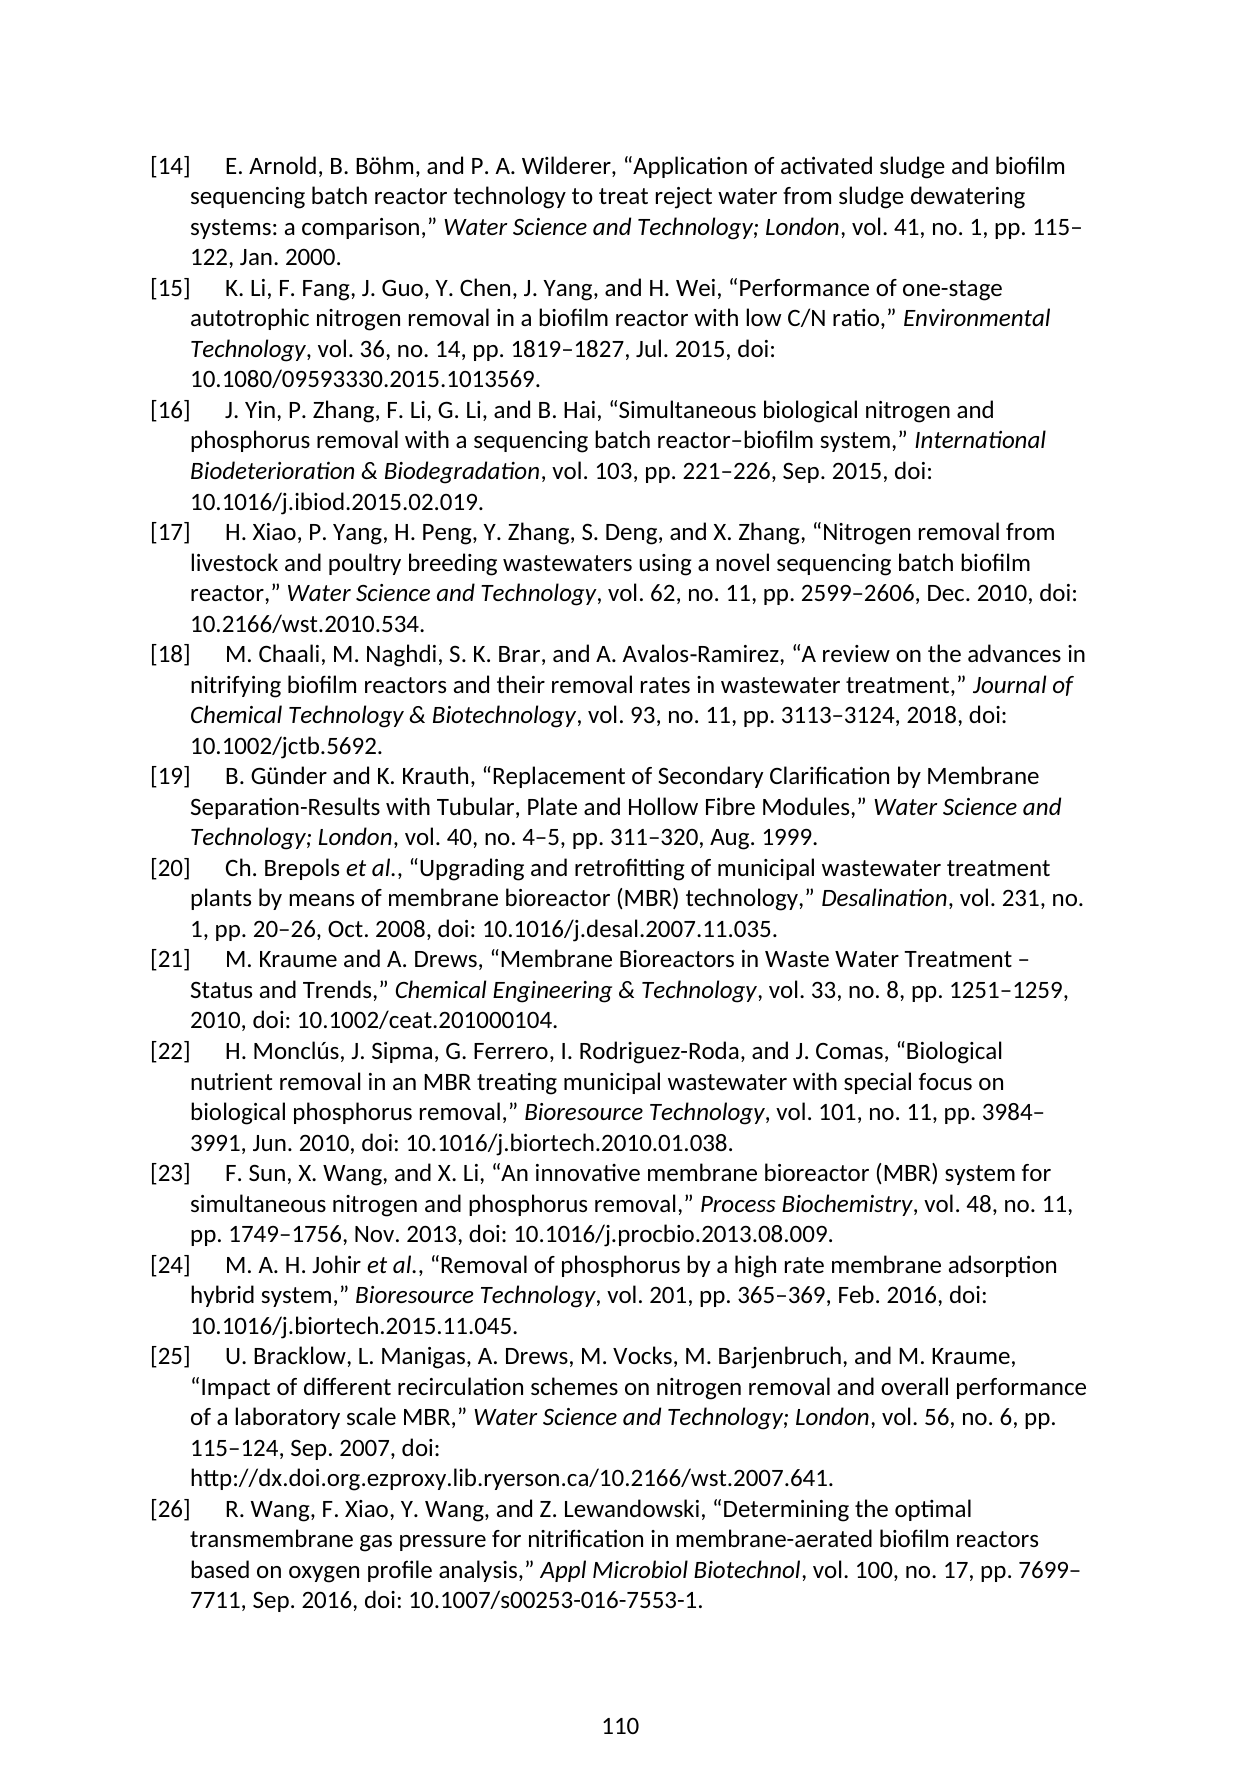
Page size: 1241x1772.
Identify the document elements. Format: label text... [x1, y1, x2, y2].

text [26] R. Wang, F. Xiao, Y. Wang, and Z. Lewandowski, “Determining the optimal transmembrane gas pressure for nitrification in membrane-aerated biofilm reactors based on oxygen profile analysis,” Appl Microbiol Biotechnol, vol. 100, no. 17, pp. 7699–7711, Sep. 2016, doi: 10.1007/s00253-016-7553-1. [150, 1493, 1090, 1615]
text [22] H. Monclús, J. Sipma, G. Ferrero, I. Rodriguez-Roda, and J. Comas, “Biological nutrient removal in an MBR treating municipal wastewater with special focus on biological phosphorus removal,” Bioresource Technology, vol. 101, no. 11, pp. 3984–3991, Jun. 2010, doi: 10.1016/j.biortech.2010.01.038. [150, 1035, 1090, 1157]
text [21] M. Kraume and A. Drews, “Membrane Bioreactors in Waste Water Treatment – Status and Trends,” Chemical Engineering & Technology, vol. 33, no. 8, pp. 1251–1259, 2010, doi: 10.1002/ceat.201000104. [150, 943, 1090, 1035]
text [16] J. Yin, P. Zhang, F. Li, G. Li, and B. Hai, “Simultaneous biological nitrogen and phosphorus removal with a sequencing batch reactor–biofilm system,” International Biodeterioration & Biodegradation, vol. 103, pp. 221–226, Sep. 2015, doi: 10.1016/j.ibiod.2015.02.019. [150, 394, 1090, 516]
text [25] U. Bracklow, L. Manigas, A. Drews, M. Vocks, M. Barjenbruch, and M. Kraume, “Impact of different recirculation schemes on nitrogen removal and overall performance of a laboratory scale MBR,” Water Science and Technology; London, vol. 56, no. 6, pp. 115–124, Sep. 2007, doi: http://dx.doi.org.ezproxy.lib.ryerson.ca/10.2166/wst.2007.641. [150, 1340, 1090, 1493]
text [17] H. Xiao, P. Yang, H. Peng, Y. Zhang, S. Deng, and X. Zhang, “Nitrogen removal from livestock and poultry breeding wastewaters using a novel sequencing batch biofilm reactor,” Water Science and Technology, vol. 62, no. 11, pp. 2599–2606, Dec. 2010, doi: 10.2166/wst.2010.534. [150, 516, 1090, 638]
text [14] E. Arnold, B. Böhm, and P. A. Wilderer, “Application of activated sludge and biofilm sequencing batch reactor technology to treat reject water from sludge dewatering systems: a comparison,” Water Science and Technology; London, vol. 41, no. 1, pp. 115–122, Jan. 2000. [150, 150, 1090, 272]
text [24] M. A. H. Johir et al., “Removal of phosphorus by a high rate membrane adsorption hybrid system,” Bioresource Technology, vol. 201, pp. 365–369, Feb. 2016, doi: 10.1016/j.biortech.2015.11.045. [150, 1249, 1090, 1340]
text [20] Ch. Brepols et al., “Upgrading and retrofitting of municipal wastewater treatment plants by means of membrane bioreactor (MBR) technology,” Desalination, vol. 231, no. 1, pp. 20–26, Oct. 2008, doi: 10.1016/j.desal.2007.11.035. [150, 852, 1090, 943]
text [23] F. Sun, X. Wang, and X. Li, “An innovative membrane bioreactor (MBR) system for simultaneous nitrogen and phosphorus removal,” Process Biochemistry, vol. 48, no. 11, pp. 1749–1756, Nov. 2013, doi: 10.1016/j.procbio.2013.08.009. [150, 1157, 1090, 1249]
text [15] K. Li, F. Fang, J. Guo, Y. Chen, J. Yang, and H. Wei, “Performance of one-stage autotrophic nitrogen removal in a biofilm reactor with low C/N ratio,” Environmental Technology, vol. 36, no. 14, pp. 1819–1827, Jul. 2015, doi: 10.1080/09593330.2015.1013569. [150, 272, 1090, 394]
text [18] M. Chaali, M. Naghdi, S. K. Brar, and A. Avalos‐Ramirez, “A review on the advances in nitrifying biofilm reactors and their removal rates in wastewater treatment,” Journal of Chemical Technology & Biotechnology, vol. 93, no. 11, pp. 3113–3124, 2018, doi: 10.1002/jctb.5692. [150, 638, 1090, 760]
text [19] B. Günder and K. Krauth, “Replacement of Secondary Clarification by Membrane Separation-Results with Tubular, Plate and Hollow Fibre Modules,” Water Science and Technology; London, vol. 40, no. 4–5, pp. 311–320, Aug. 1999. [150, 760, 1090, 852]
